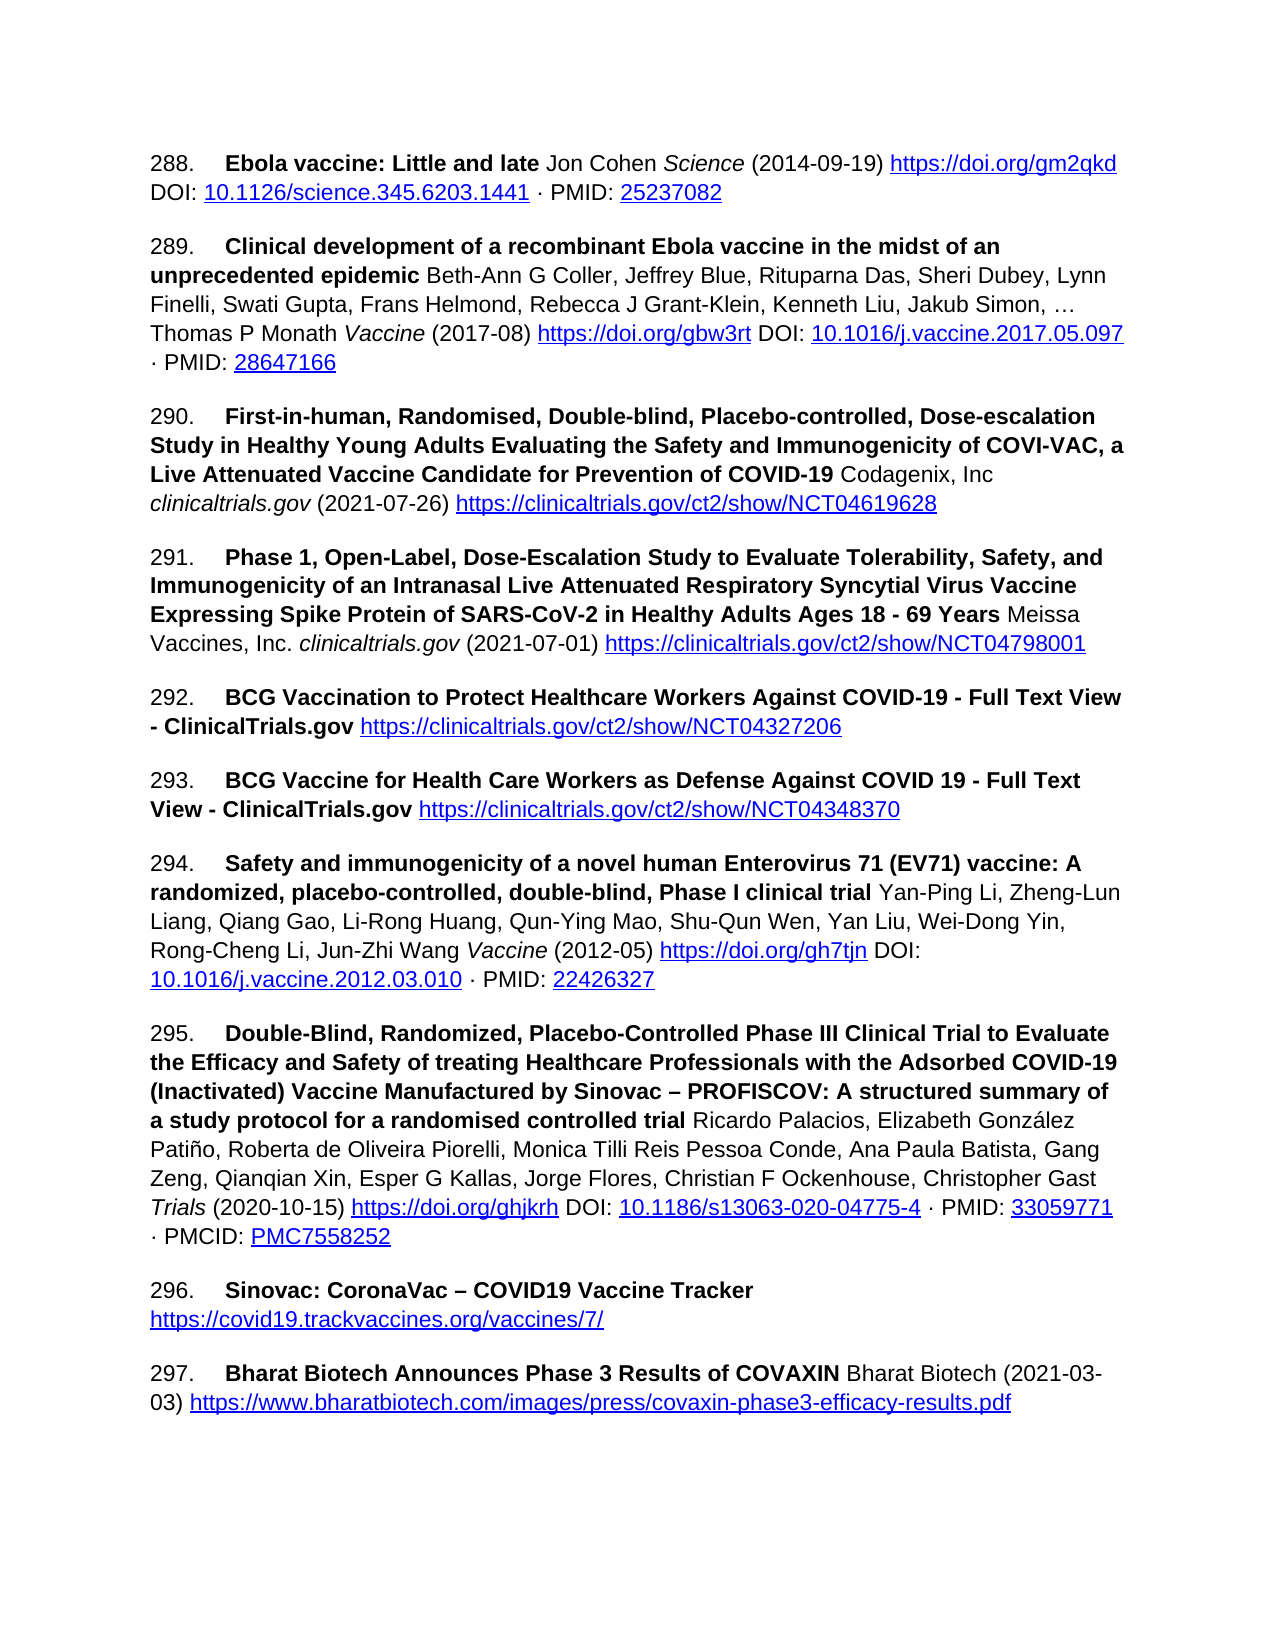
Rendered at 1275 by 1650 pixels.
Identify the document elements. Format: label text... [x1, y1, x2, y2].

text 291. Phase 1, Open-Label, Dose-Escalation Study to Evaluate Tolerability, Safety, and Immunogenicity of an Intranasal Live Attenuated Respiratory Syncytial Virus Vaccine Expressing Spike Protein of SARS-CoV-2 in Healthy Adults Ages 18 - 69 Years Meissa Vaccines, Inc. clinicaltrials.gov (2021-07-01) https://clinicaltrials.gov/ct2/show/NCT04798001 [150, 543, 1125, 657]
text 288. Ebola vaccine: Little and late Jon Cohen Science (2014-09-19) https://doi.org/gm2qkd DOI: 10.1126/science.345.6203.1441 · PMID: 25237082 [150, 150, 1125, 205]
text 289. Clinical development of a recombinant Ebola vaccine in the midst of an unprecedented epidemic Beth-Ann G Coller, Jeffrey Blue, Rituparna Das, Sheri Dubey, Lynn Finelli, Swati Gupta, Frans Helmond, Rebecca J Grant-Klein, Kenneth Liu, Jakub Simon, … Thomas P Monath Vaccine (2017-08) https://doi.org/gbw3rt DOI: 10.1016/j.vaccine.2017.05.097 · PMID: 28647166 [150, 233, 1125, 375]
text 295. Double-Blind, Randomized, Placebo-Controlled Phase III Clinical Trial to Evaluate the Efficacy and Safety of treating Healthcare Professionals with the Adsorbed COVID-19 (Inactivated) Vaccine Manufactured by Sinovac – PROFISCOV: A structured summary of a study protocol for a randomised controlled trial Ricardo Palacios, Elizabeth González Patiño, Roberta de Oliveira Piorelli, Monica Tilli Reis Pessoa Conde, Ana Paula Batista, Gang Zeng, Qianqian Xin, Esper G Kallas, Jorge Flores, Christian F Ockenhouse, Christopher Gast Trials (2020-10-15) https://doi.org/ghjkrh DOI: 10.1186/s13063-020-04775-4 · PMID: 33059771 · PMCID: PMC7558252 [150, 1020, 1125, 1249]
text 296. Sinovac: CoronaVac – COVID19 Vaccine Tracker https://covid19.trackvaccines.org/vaccines/7/ [150, 1277, 1125, 1332]
text 292. BCG Vaccination to Protect Healthcare Workers Against COVID-19 - Full Text View - ClinicalTrials.gov https://clinicaltrials.gov/ct2/show/NCT04327206 [150, 684, 1125, 740]
text 297. Bharat Biotech Announces Phase 3 Results of COVAXIN Bharat Biotech (2021-03-03) https://www.bharatbiotech.com/images/press/covaxin-phase3-efficacy-results.pdf [150, 1359, 1125, 1415]
text 294. Safety and immunogenicity of a novel human Enterovirus 71 (EV71) vaccine: A randomized, placebo-controlled, double-blind, Phase I clinical trial Yan-Ping Li, Zheng-Lun Liang, Qiang Gao, Li-Rong Huang, Qun-Ying Mao, Shu-Qun Wen, Yan Liu, Wei-Dong Yin, Rong-Cheng Li, Jun-Zhi Wang Vaccine (2012-05) https://doi.org/gh7tjn DOI: 10.1016/j.vaccine.2012.03.010 · PMID: 22426327 [150, 850, 1125, 992]
text 290. First-in-human, Randomised, Double-blind, Placebo-controlled, Dose-escalation Study in Healthy Young Adults Evaluating the Safety and Immunogenicity of COVI-VAC, a Live Attenuated Vaccine Candidate for Prevention of COVID-19 Codagenix, Inc clinicaltrials.gov (2021-07-26) https://clinicaltrials.gov/ct2/show/NCT04619628 [150, 403, 1125, 516]
text 293. BCG Vaccine for Health Care Workers as Defense Against COVID 19 - Full Text View - ClinicalTrials.gov https://clinicaltrials.gov/ct2/show/NCT04348370 [150, 767, 1125, 823]
